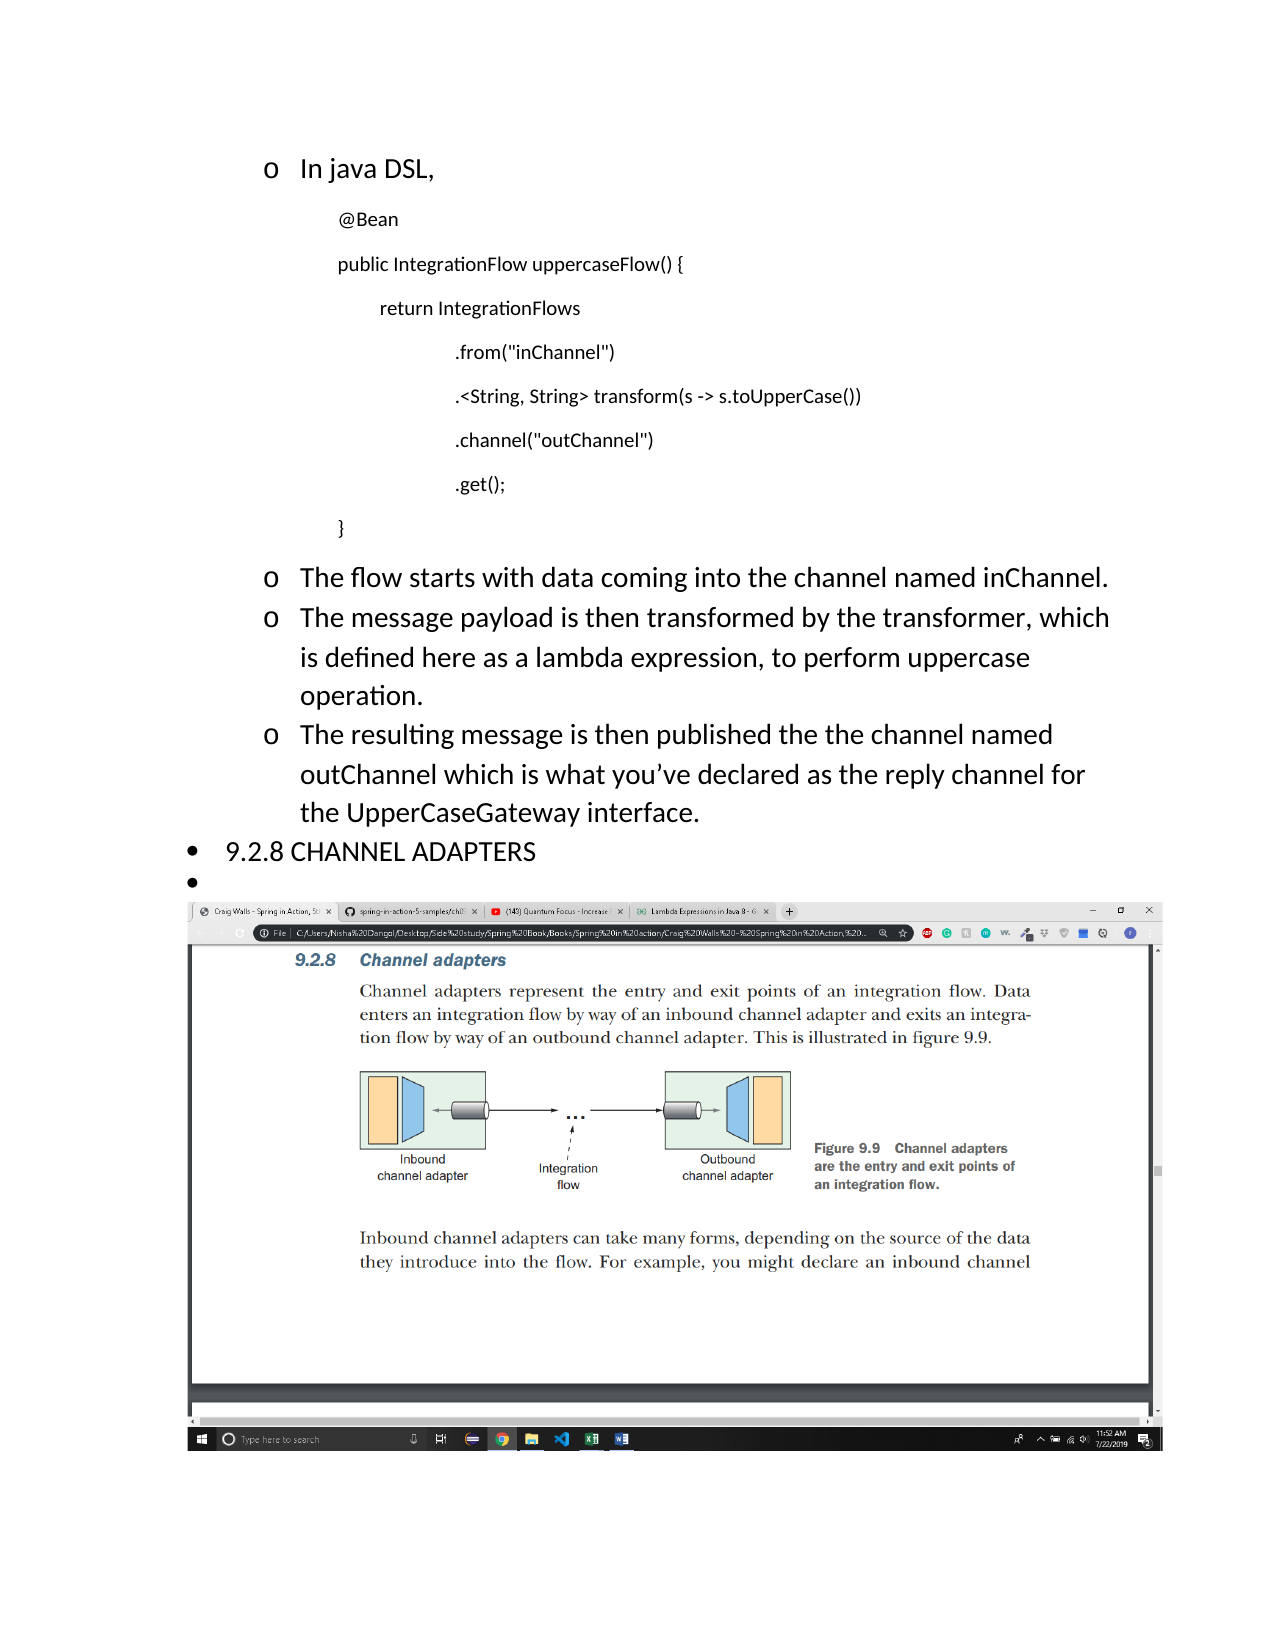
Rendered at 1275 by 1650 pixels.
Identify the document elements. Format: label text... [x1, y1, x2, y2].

list In java DSL, [262, 150, 1125, 187]
list The message payload is then transformed by the transformer, which is defined here as a lambda expression, to perform uppercase operation. [262, 599, 1125, 713]
list The resulting message is then published the the channel named outChannel which is what you’ve declared as the reply channel for the UpperCaseGateway interface. [262, 716, 1125, 830]
text .channel("outChannel") [450, 427, 1125, 452]
list The flow starts with data coming into the channel named inChannel. [262, 559, 1125, 596]
picture [187, 902, 1163, 1451]
text } [337, 515, 1125, 541]
text return IntegrationFlows [375, 295, 1125, 320]
text public IntegrationFlow uppercaseFlow() { [337, 251, 1125, 276]
text .get(); [450, 471, 1125, 496]
text .<String, String> transform(s -> s.toUpperCase()) [450, 383, 1125, 408]
list 9.2.8 CHANNEL ADAPTERS [187, 833, 1125, 868]
text .from("inChannel") [450, 339, 1125, 364]
text @Bean [337, 207, 1125, 232]
